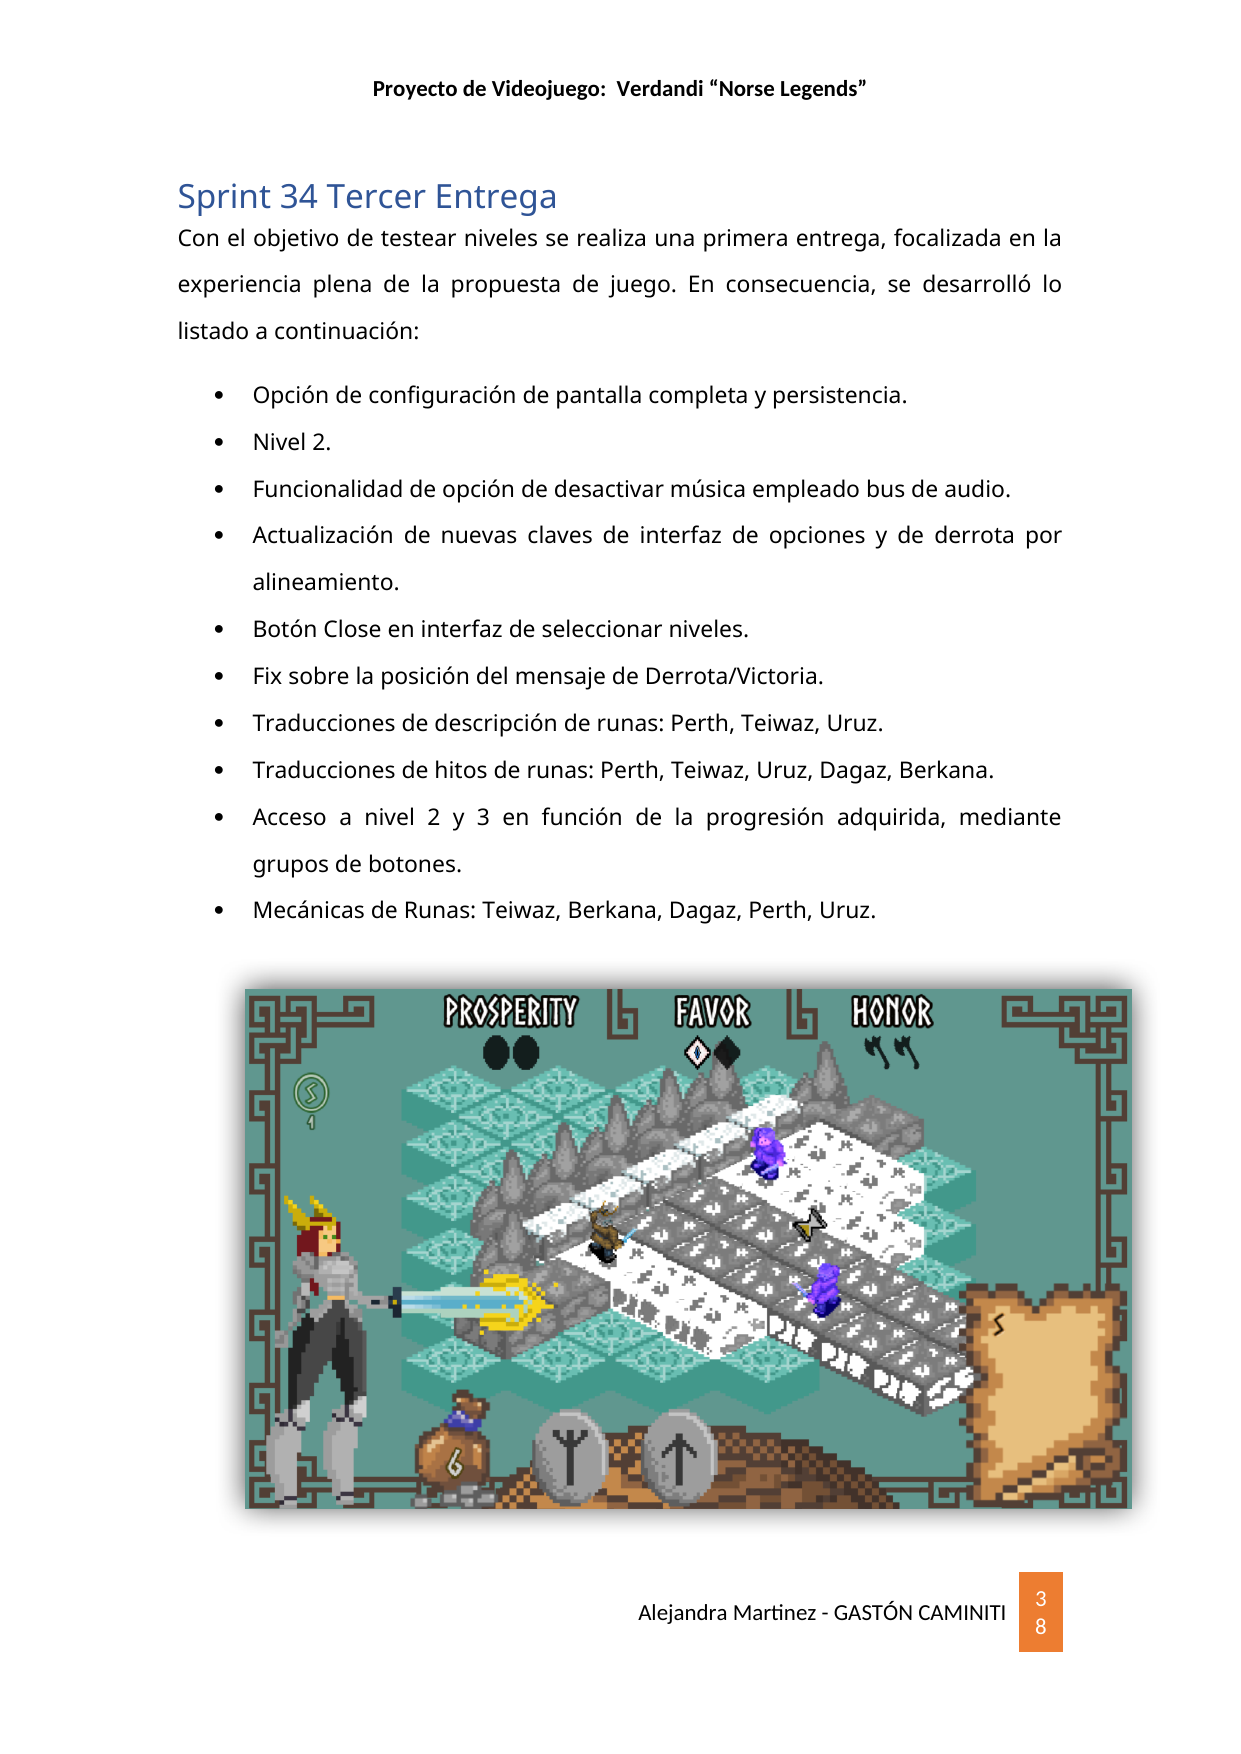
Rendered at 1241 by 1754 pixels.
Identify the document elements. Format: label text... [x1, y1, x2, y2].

list Actualización de nuevas claves de interfaz de opciones y de derrota por alineamiento. [215, 519, 1063, 598]
picture [245, 989, 1132, 1509]
list Funcionalidad de opción de desactivar música empleado bus de audio. [215, 473, 1063, 504]
list Acceso a nivel 2 y 3 en función de la progresión adquirida, mediante grupos de botones. [215, 801, 1063, 879]
list Opción de configuración de pantalla completa y persistencia. [215, 379, 1063, 410]
list Mecánicas de Runas: Teiwaz, Berkana, Dagaz, Perth, Uruz. [215, 894, 1063, 926]
list Botón Close en interfaz de seleccionar niveles. [215, 613, 1063, 644]
list Nivel 2. [215, 426, 1063, 457]
list Traducciones de descripción de runas: Perth, Teiwaz, Uruz. [215, 707, 1063, 738]
list Fix sobre la posición del mensaje de Derrota/Victoria. [215, 660, 1063, 691]
list Traducciones de hitos de runas: Perth, Teiwaz, Uruz, Dagaz, Berkana. [215, 754, 1063, 785]
text Con el objetivo de testear niveles se realiza una primera entrega, focalizada en la experiencia plena de la propuesta de juego. En consecuencia, se desarrolló lo listado a continuación: [177, 222, 1063, 347]
subtitle Sprint 34 Tercer Entrega [177, 173, 1063, 218]
